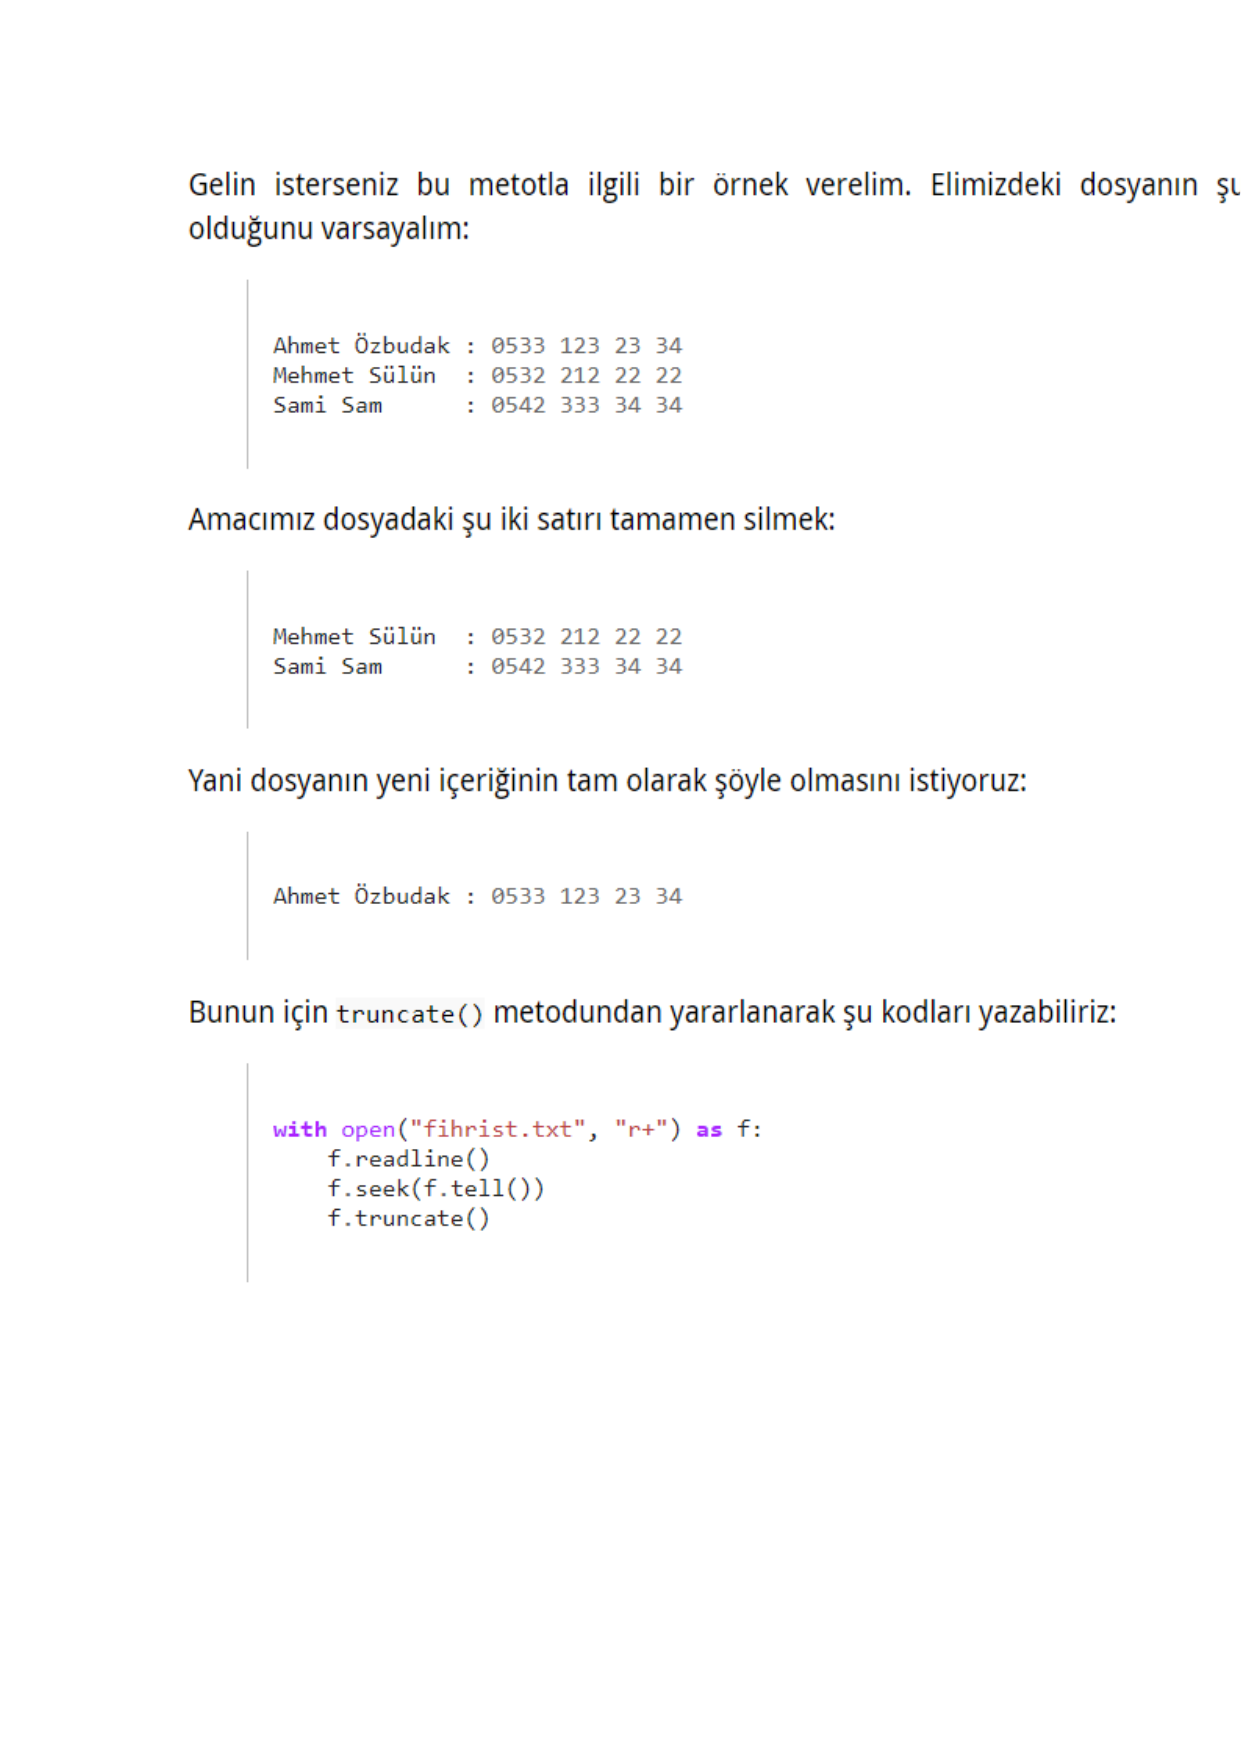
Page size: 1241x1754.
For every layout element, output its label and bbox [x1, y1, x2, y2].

picture [147, 147, 1241, 1295]
